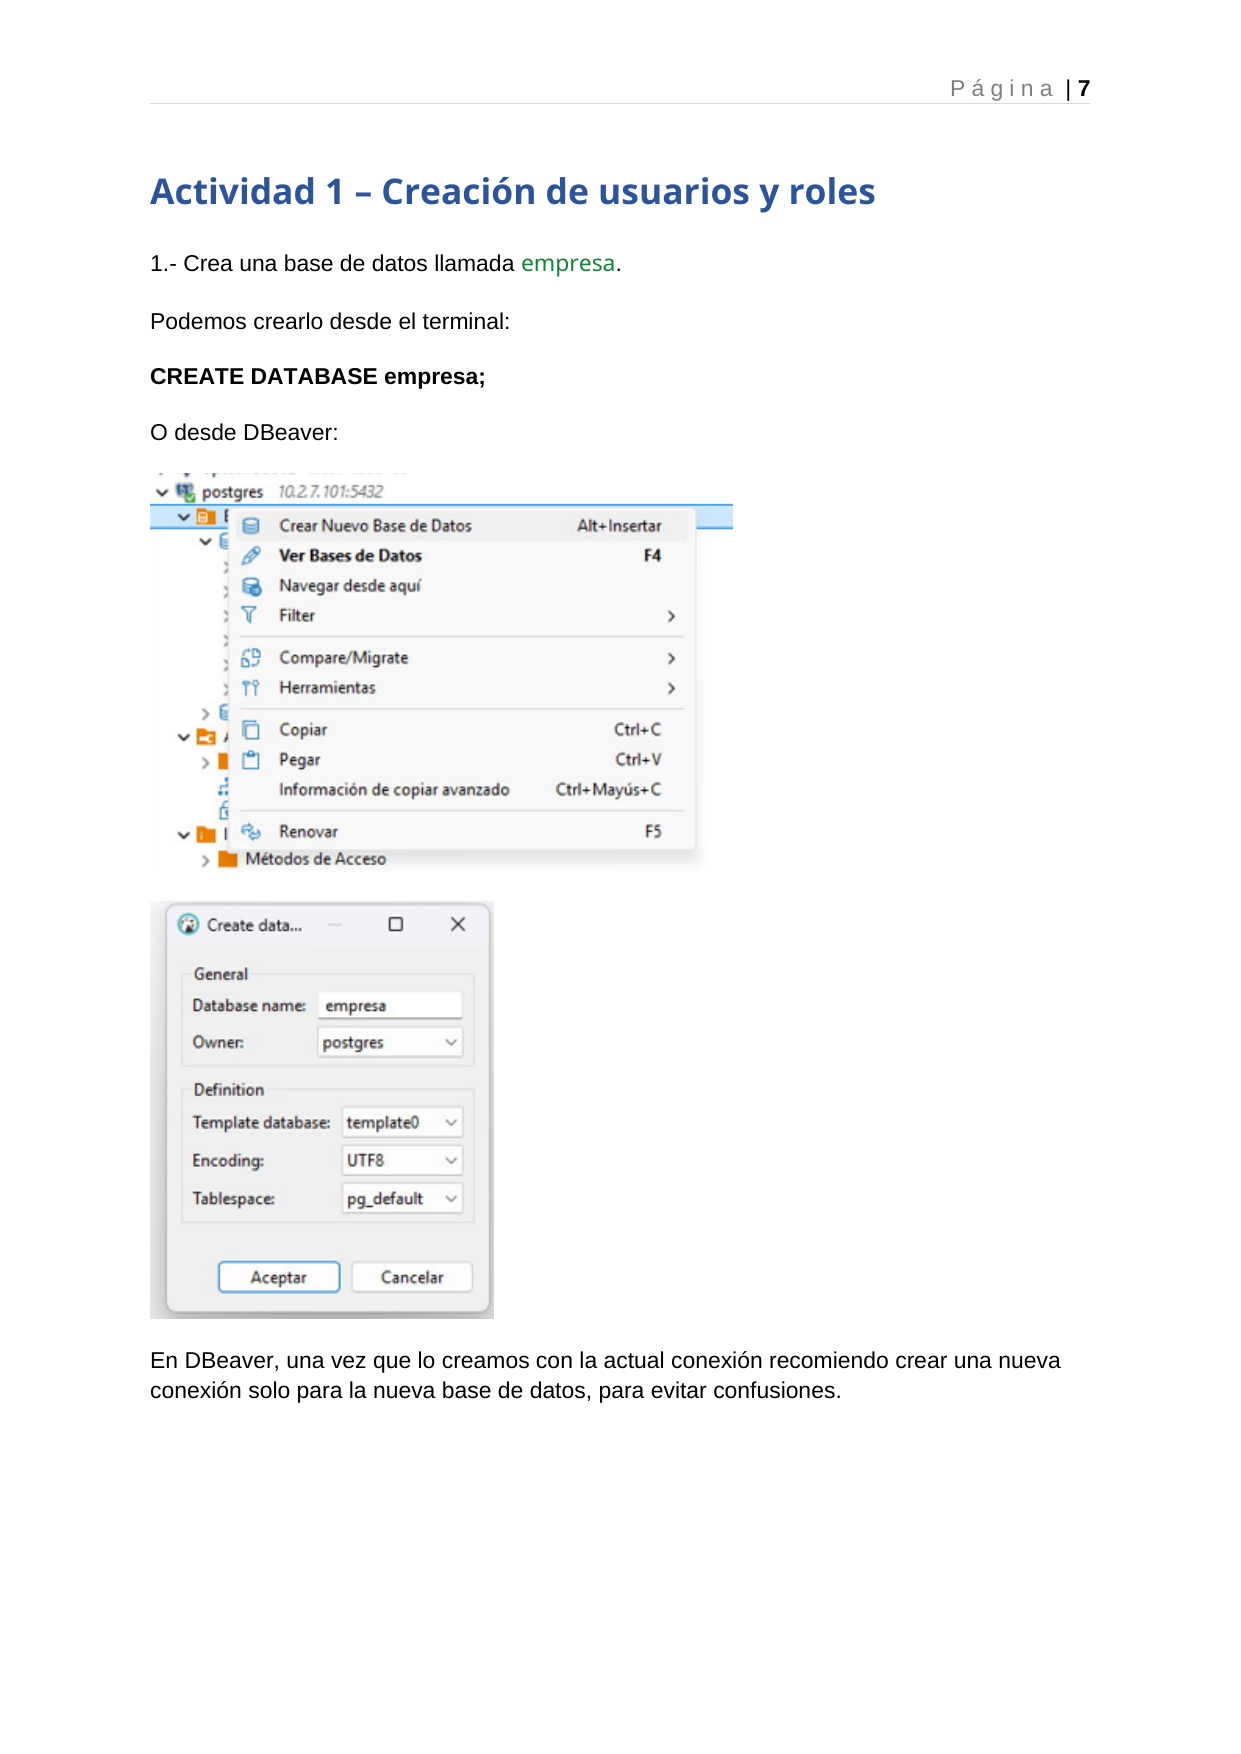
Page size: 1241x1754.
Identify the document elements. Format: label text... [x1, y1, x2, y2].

text 1.- Crea una base de datos llamada empresa. [150, 247, 1090, 278]
text CREATE DATABASE empresa; [150, 363, 1090, 389]
subtitle Actividad 1 – Creación de usuarios y roles [150, 167, 1090, 215]
text Podemos crearlo desde el terminal: [150, 308, 1090, 334]
text En DBeaver, una vez que lo creamos con la actual conexión recomiendo crear una nueva conexión solo para la nueva base de datos, para evitar confusiones. [150, 1347, 1090, 1404]
text O desde DBeaver: [150, 418, 1090, 445]
picture [150, 473, 733, 873]
picture [150, 901, 494, 1319]
